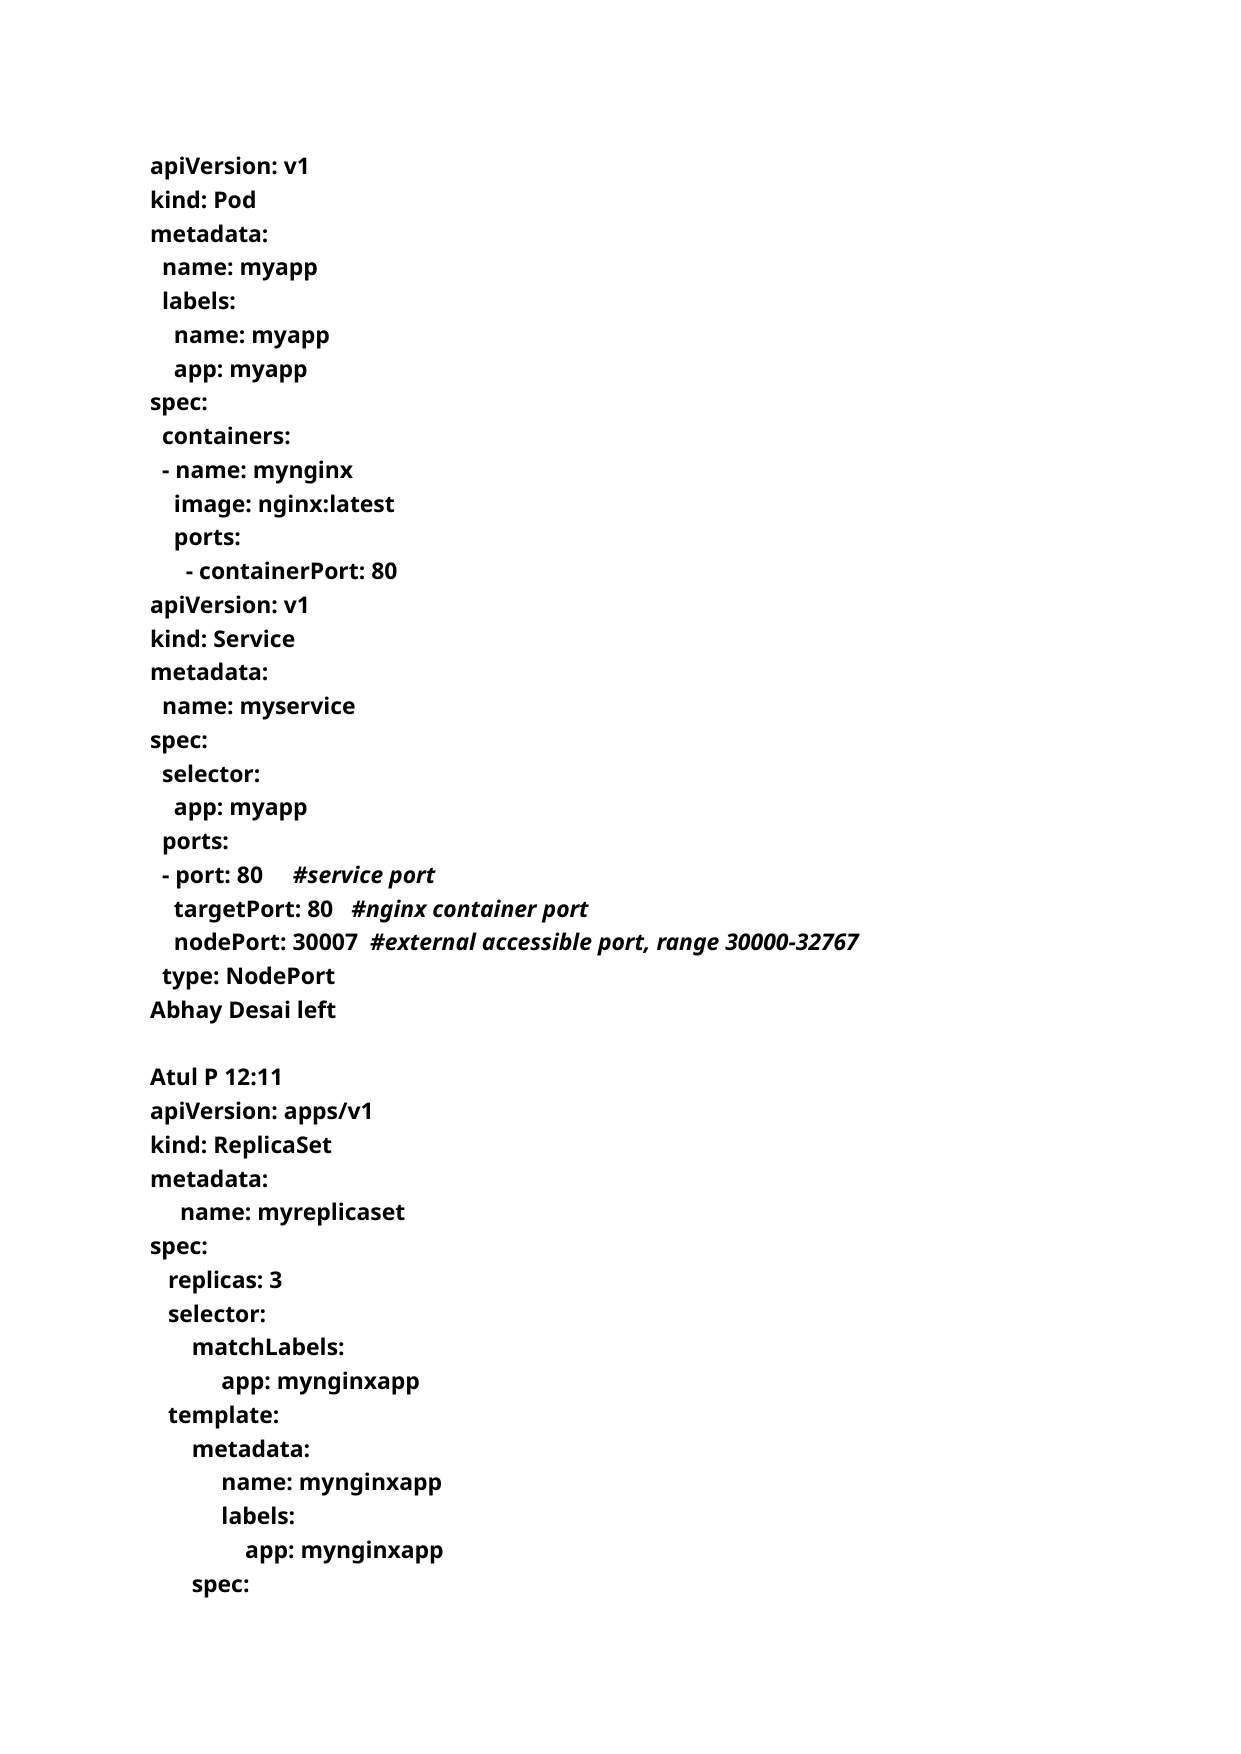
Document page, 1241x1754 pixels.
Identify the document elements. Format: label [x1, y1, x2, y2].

text [150, 150, 1090, 1599]
